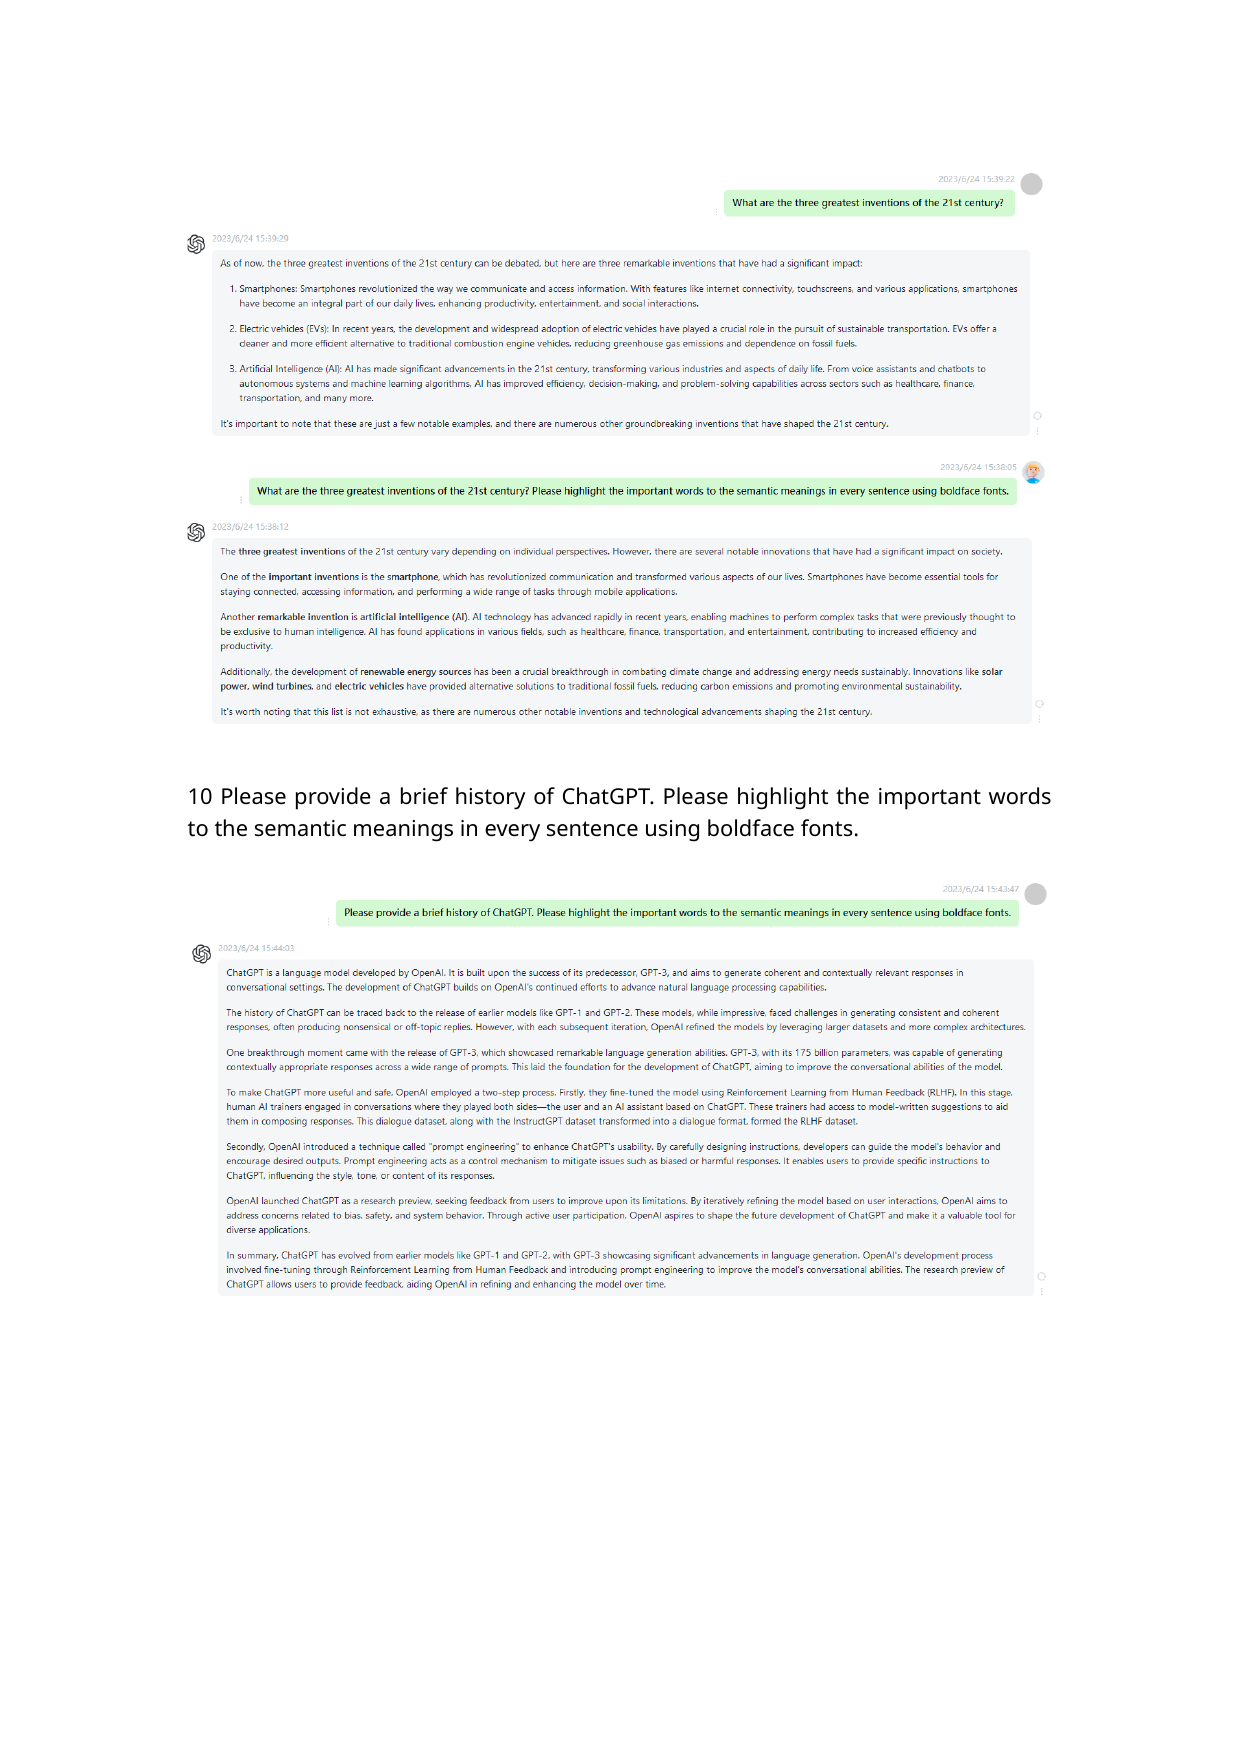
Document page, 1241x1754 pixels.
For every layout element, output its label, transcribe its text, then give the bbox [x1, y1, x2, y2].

picture [187, 877, 1053, 1309]
picture [187, 162, 1053, 441]
text 10 Please provide a brief history of ChatGPT. Please highlight the important words to the semantic meanings in every sentence using boldface fonts. [187, 779, 1053, 844]
picture [187, 454, 1053, 754]
